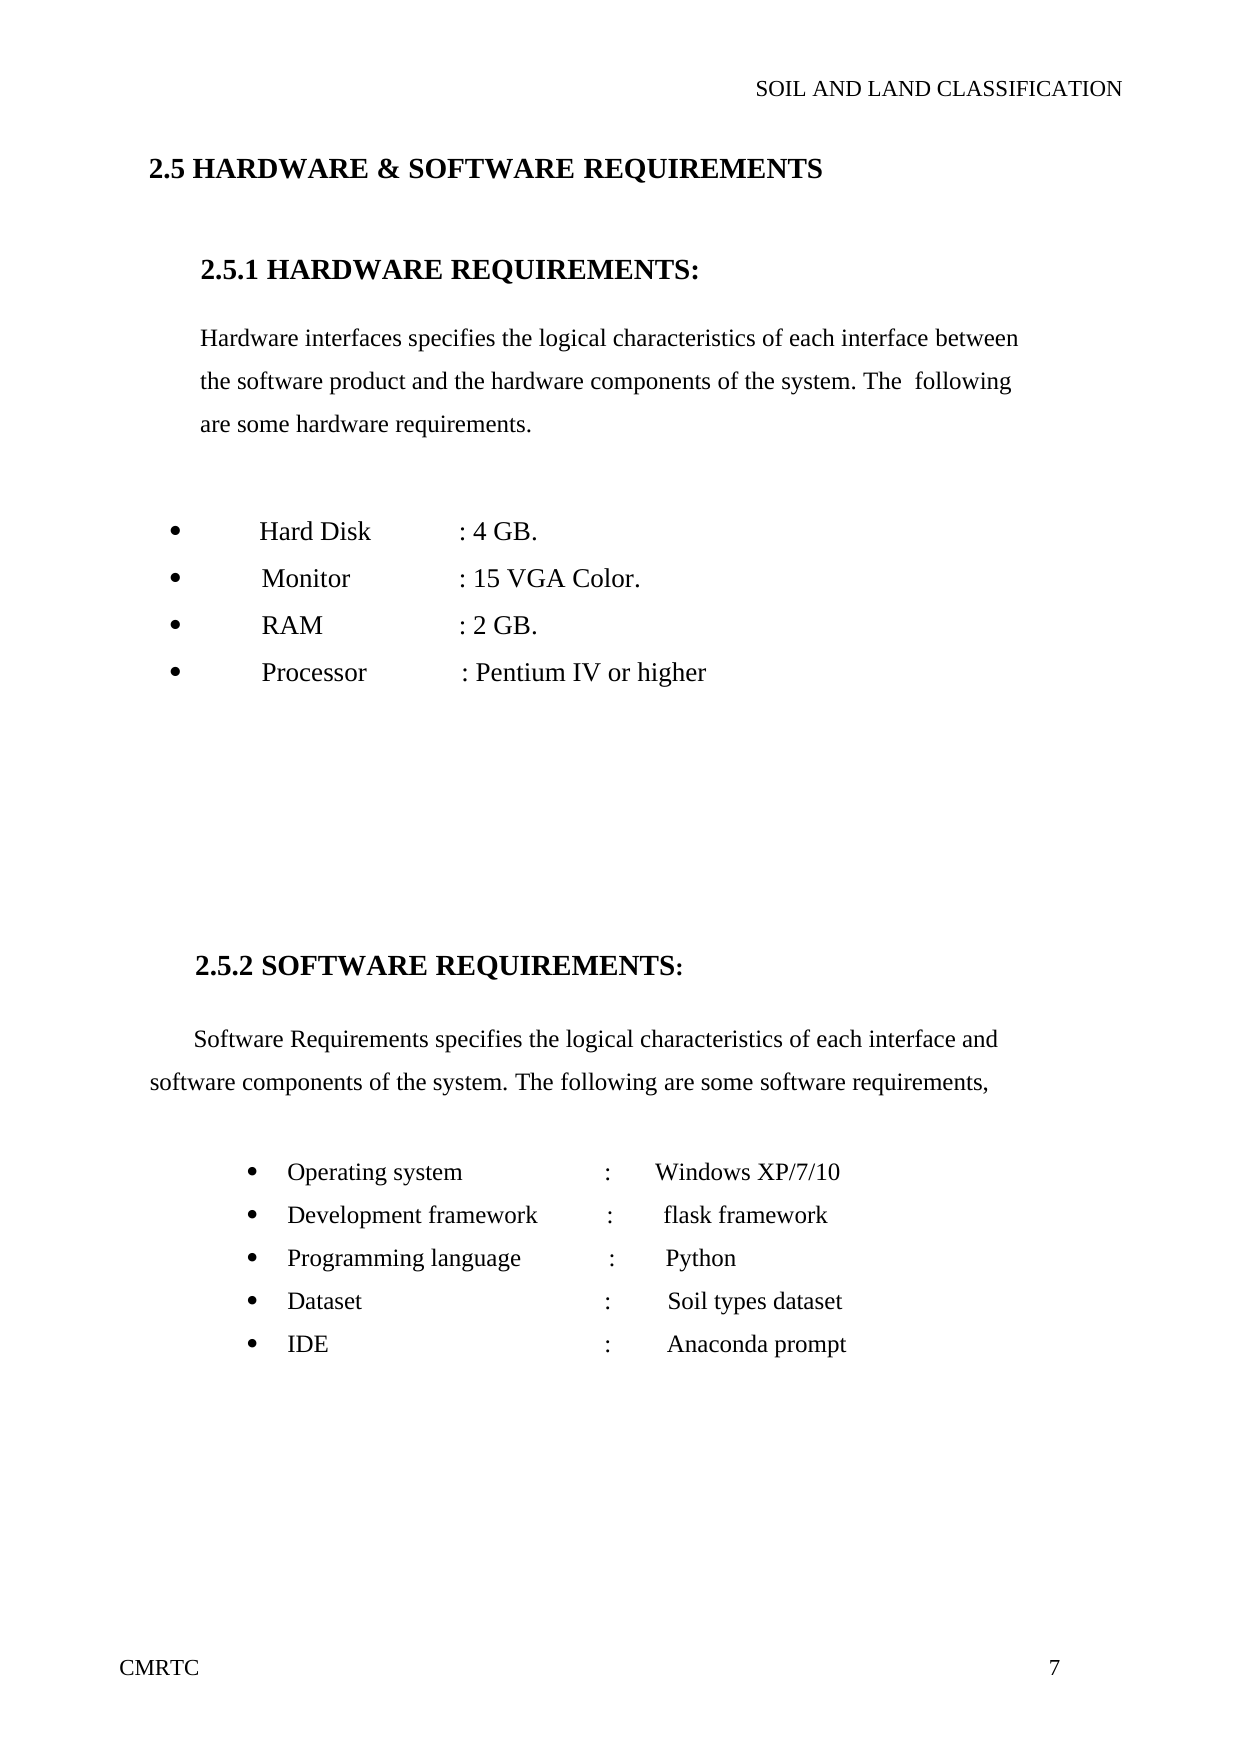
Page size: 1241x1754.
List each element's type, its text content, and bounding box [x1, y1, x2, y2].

text Hardware interfaces specifies the logical characteristics of each interface between the software product and the hardware components of the system. The following are some hardware requirements. [200, 323, 1035, 438]
subtitle SOFTWARE REQUIREMENTS: [195, 948, 1217, 982]
list Processor : Pentium IV or higher [98, 656, 1217, 687]
list Hard Disk : 4 GB. [98, 515, 1217, 546]
list Monitor : 15 VGA Color. [98, 562, 1217, 593]
subtitle HARDWARE REQUIREMENTS: [200, 252, 1217, 286]
list Development framework : flask framework [248, 1200, 1217, 1228]
list RAM : 2 GB. [98, 609, 1217, 640]
list IDE : Anaconda prompt [248, 1329, 1217, 1358]
list Dataset : Soil types dataset [248, 1286, 1217, 1315]
subtitle HARDWARE & SOFTWARE REQUIREMENTS [148, 151, 1217, 184]
text Software Requirements specifies the logical characteristics of each interface and software components of the system. The following are some software requirements, [149, 1024, 1078, 1096]
list Operating system : Windows XP/7/10 [248, 1157, 1217, 1185]
list Programming language : Python [248, 1243, 1217, 1272]
